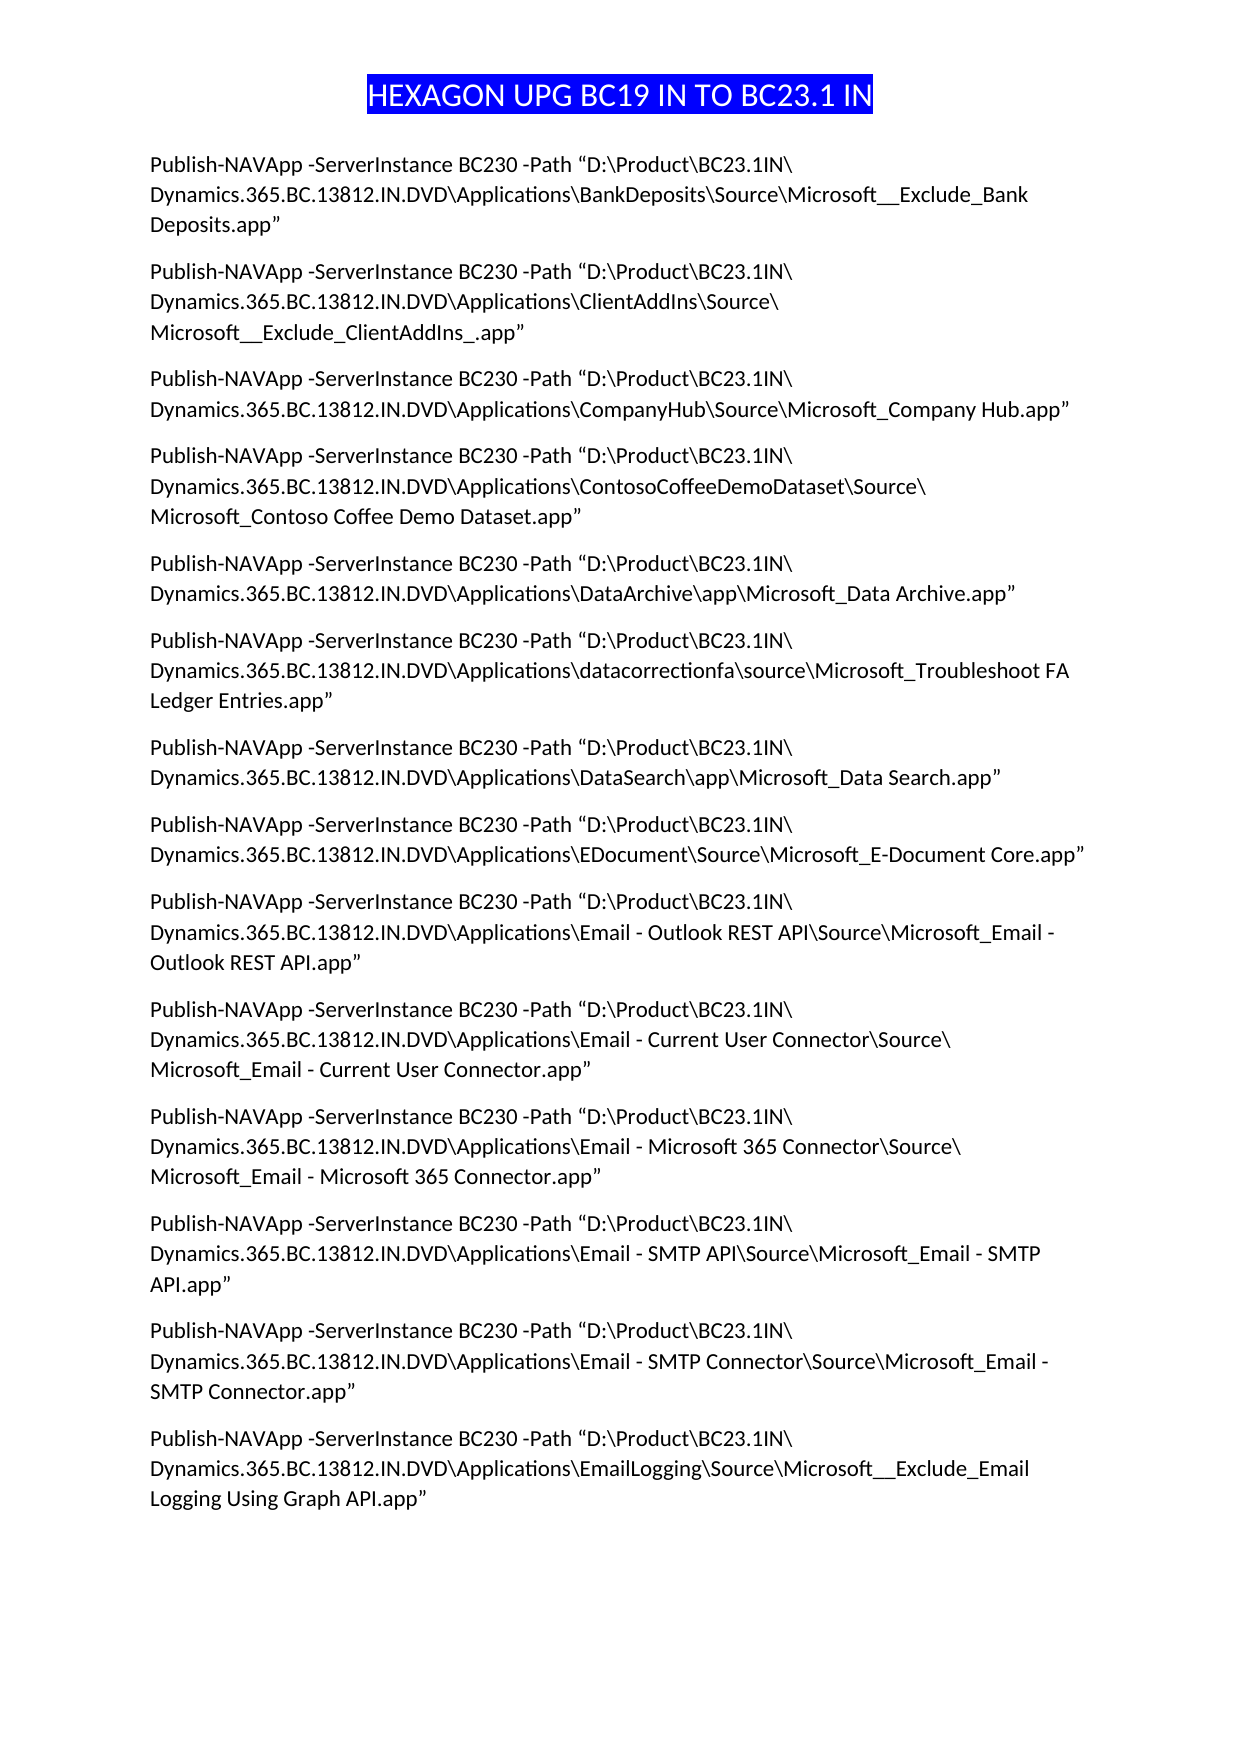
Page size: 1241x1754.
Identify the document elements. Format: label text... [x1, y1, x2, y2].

text Publish-NAVApp -ServerInstance BC230 -Path “D:\Product\BC23.1IN\Dynamics.365.BC.13812.IN.DVD\Applications\Email - Outlook REST API\Source\Microsoft_Email - Outlook REST API.app” [150, 887, 1090, 976]
text Publish-NAVApp -ServerInstance BC230 -Path “D:\Product\BC23.1IN\Dynamics.365.BC.13812.IN.DVD\Applications\datacorrectionfa\source\Microsoft_Troubleshoot FA Ledger Entries.app” [150, 626, 1090, 714]
text Publish-NAVApp -ServerInstance BC230 -Path “D:\Product\BC23.1IN\Dynamics.365.BC.13812.IN.DVD\Applications\Email - Current User Connector\Source\Microsoft_Email - Current User Connector.app” [150, 995, 1090, 1083]
text Publish-NAVApp -ServerInstance BC230 -Path “D:\Product\BC23.1IN\Dynamics.365.BC.13812.IN.DVD\Applications\Email - Microsoft 365 Connector\Source\Microsoft_Email - Microsoft 365 Connector.app” [150, 1102, 1090, 1191]
text Publish-NAVApp -ServerInstance BC230 -Path “D:\Product\BC23.1IN\Dynamics.365.BC.13812.IN.DVD\Applications\ContosoCoffeeDemoDataset\Source\Microsoft_Contoso Coffee Demo Dataset.app” [150, 442, 1090, 530]
text Publish-NAVApp -ServerInstance BC230 -Path “D:\Product\BC23.1IN\Dynamics.365.BC.13812.IN.DVD\Applications\EmailLogging\Source\Microsoft__Exclude_Email Logging Using Graph API.app” [150, 1424, 1090, 1512]
text Publish-NAVApp -ServerInstance BC230 -Path “D:\Product\BC23.1IN\Dynamics.365.BC.13812.IN.DVD\Applications\ClientAddIns\Source\Microsoft__Exclude_ClientAddIns_.app” [150, 257, 1090, 346]
text Publish-NAVApp -ServerInstance BC230 -Path “D:\Product\BC23.1IN\Dynamics.365.BC.13812.IN.DVD\Applications\BankDeposits\Source\Microsoft__Exclude_Bank Deposits.app” [150, 150, 1090, 238]
text Publish-NAVApp -ServerInstance BC230 -Path “D:\Product\BC23.1IN\Dynamics.365.BC.13812.IN.DVD\Applications\Email - SMTP API\Source\Microsoft_Email - SMTP API.app” [150, 1209, 1090, 1298]
text Publish-NAVApp -ServerInstance BC230 -Path “D:\Product\BC23.1IN\Dynamics.365.BC.13812.IN.DVD\Applications\DataSearch\app\Microsoft_Data Search.app” [150, 733, 1090, 792]
text Publish-NAVApp -ServerInstance BC230 -Path “D:\Product\BC23.1IN\Dynamics.365.BC.13812.IN.DVD\Applications\EDocument\Source\Microsoft_E-Document Core.app” [150, 810, 1090, 869]
text Publish-NAVApp -ServerInstance BC230 -Path “D:\Product\BC23.1IN\Dynamics.365.BC.13812.IN.DVD\Applications\DataArchive\app\Microsoft_Data Archive.app” [150, 549, 1090, 607]
text Publish-NAVApp -ServerInstance BC230 -Path “D:\Product\BC23.1IN\Dynamics.365.BC.13812.IN.DVD\Applications\Email - SMTP Connector\Source\Microsoft_Email - SMTP Connector.app” [150, 1317, 1090, 1405]
text Publish-NAVApp -ServerInstance BC230 -Path “D:\Product\BC23.1IN\Dynamics.365.BC.13812.IN.DVD\Applications\CompanyHub\Source\Microsoft_Company Hub.app” [150, 364, 1090, 423]
